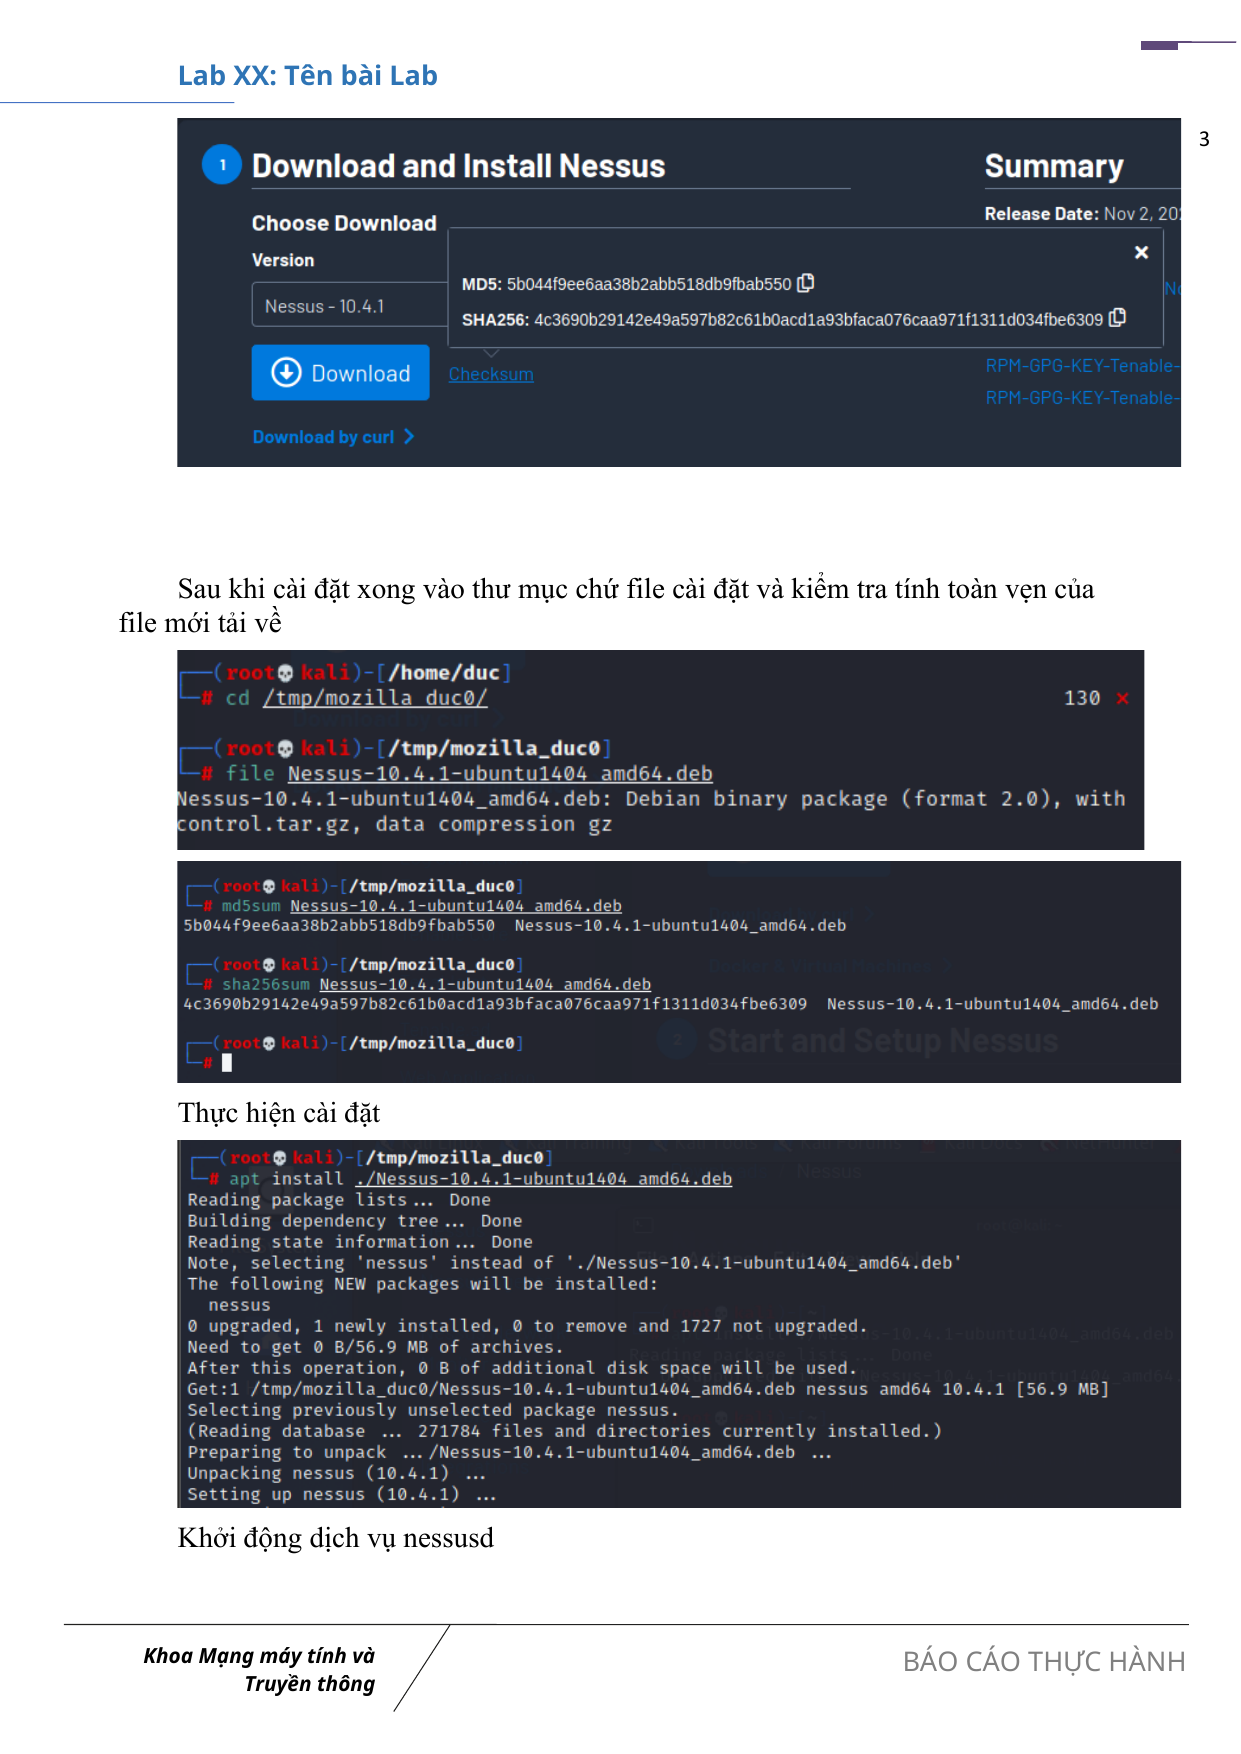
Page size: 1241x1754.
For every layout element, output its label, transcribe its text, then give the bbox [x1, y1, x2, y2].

picture [177, 1140, 1182, 1508]
picture [177, 118, 1182, 467]
picture [177, 861, 1182, 1083]
text Sau khi cài đặt xong vào thư mục chứ file cài đặt và kiểm tra tính toàn vẹn của file mới tải về [118, 571, 1122, 638]
text Thực hiện cài đặt [118, 1095, 1122, 1128]
text Khởi động dịch vụ nessusd [118, 1520, 1122, 1553]
picture [177, 650, 1145, 850]
